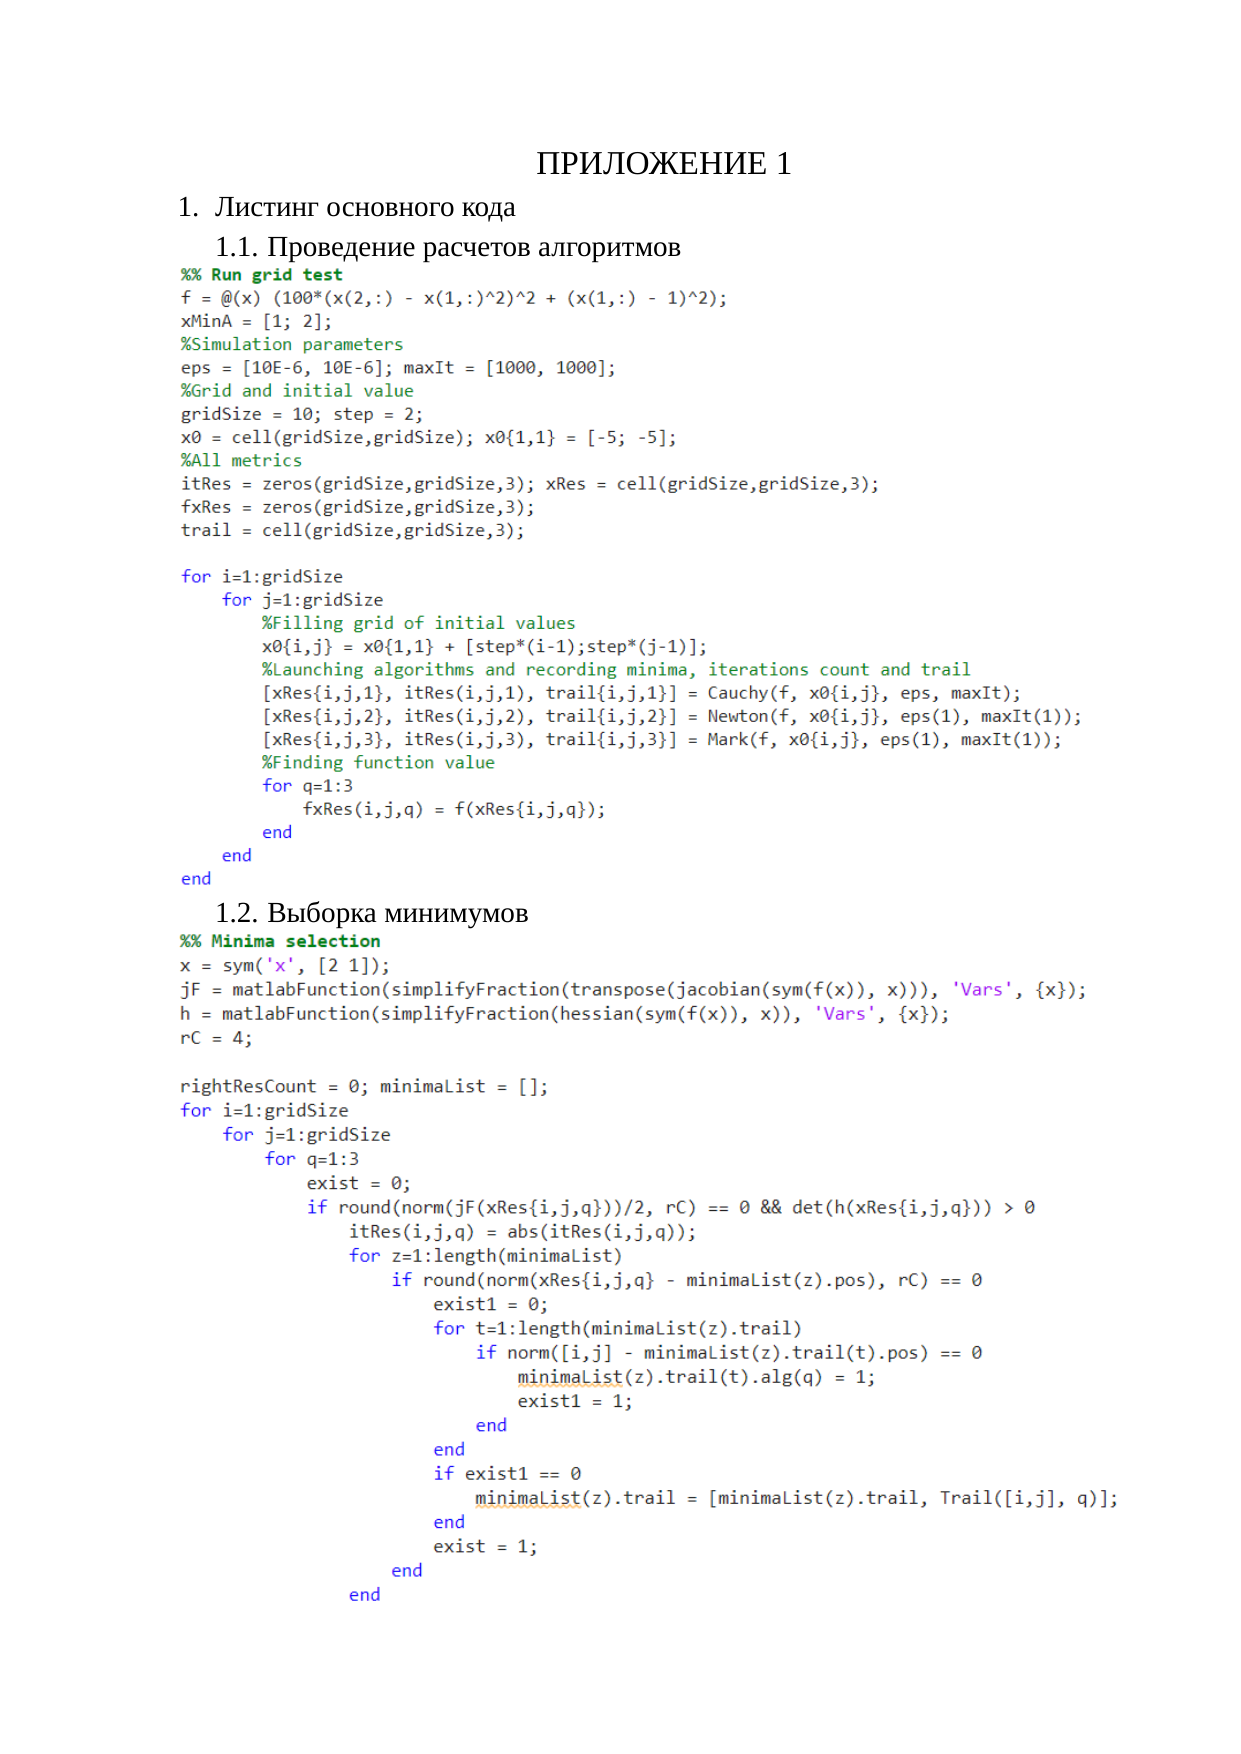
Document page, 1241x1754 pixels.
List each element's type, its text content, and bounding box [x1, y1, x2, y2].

picture [177, 265, 1082, 889]
subtitle ПРИЛОЖЕНИЕ 1 [177, 143, 1152, 181]
picture [177, 931, 1198, 1602]
subtitle Листинг основного кода [177, 189, 1152, 222]
subtitle Выборка минимумов [215, 895, 1152, 929]
subtitle Проведение расчетов алгоритмов [215, 229, 1152, 262]
